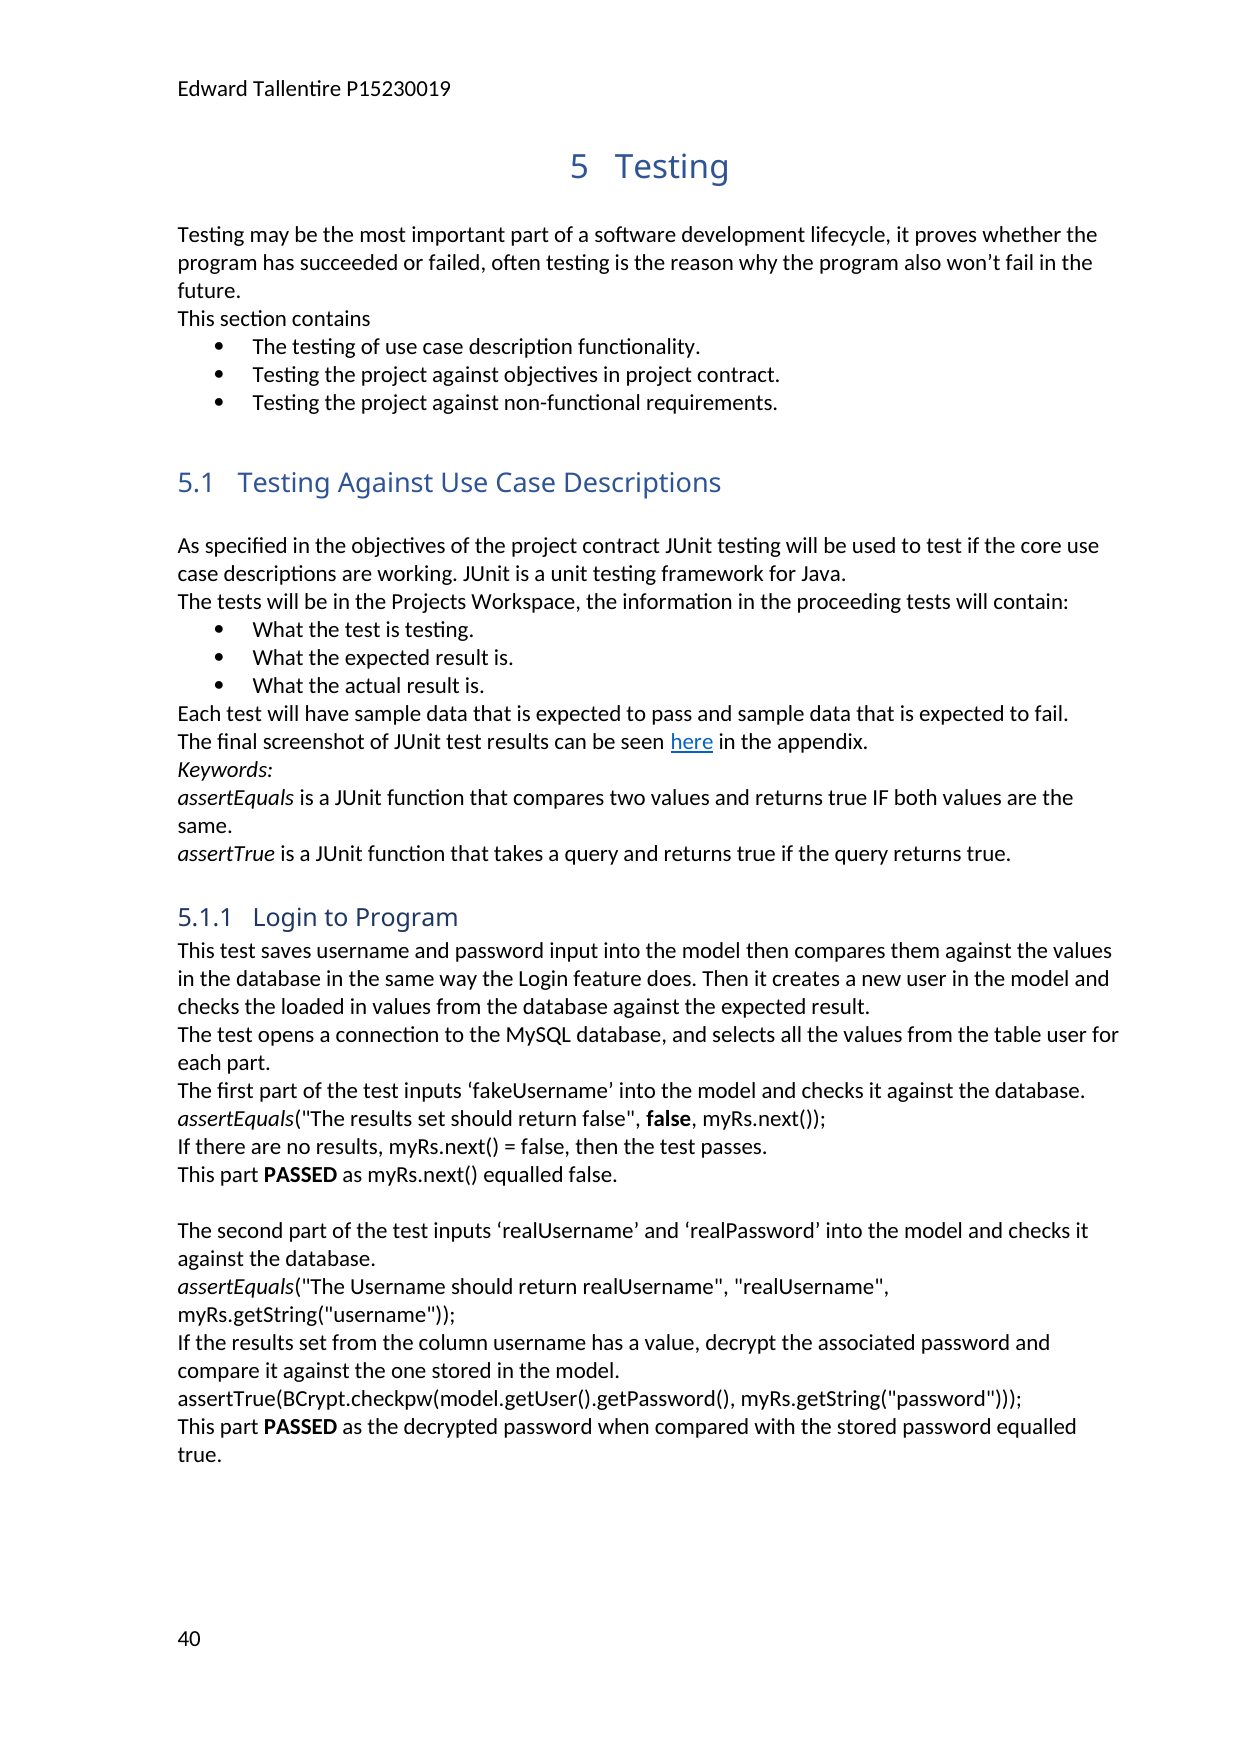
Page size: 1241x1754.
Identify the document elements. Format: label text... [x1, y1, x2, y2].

list What the expected result is. [215, 643, 1122, 671]
list Testing the project against objectives in project contract. [215, 360, 1122, 388]
text This test saves username and password input into the model then compares them against the values in the database in the same way the Login feature does. Then it creates a new user in the model and checks the loaded in values from the database against the expected result. [177, 936, 1122, 1020]
text Keywords: [177, 755, 1122, 783]
list The testing of use case description functionality. [215, 332, 1122, 360]
subtitle Testing Against Use Case Descriptions [177, 463, 1122, 500]
subtitle Testing [177, 143, 1122, 188]
text The tests will be in the Projects Workspace, the information in the proceeding tests will contain: [177, 587, 1122, 615]
list Testing the project against non-functional requirements. [215, 388, 1122, 416]
text The test opens a connection to the MySQL database, and selects all the values from the table user for each part. [177, 1020, 1122, 1076]
list What the actual result is. [215, 671, 1122, 699]
text The second part of the test inputs ‘realUsername’ and ‘realPassword’ into the model and checks it against the database. [177, 1216, 1122, 1272]
text assertTrue is a JUnit function that takes a query and returns true if the query returns true. [177, 839, 1122, 867]
list What the test is testing. [215, 615, 1122, 643]
text assertEquals("The results set should return false", false, myRs.next()); [177, 1104, 1122, 1132]
text The first part of the test inputs ‘fakeUsername’ into the model and checks it against the database. [177, 1076, 1122, 1104]
text This part PASSED as the decrypted password when compared with the stored password equalled true. [177, 1412, 1122, 1468]
text assertTrue(BCrypt.checkpw(model.getUser().getPassword(), myRs.getString("password"))); [177, 1384, 1122, 1412]
text As specified in the objectives of the project contract JUnit testing will be used to test if the core use case descriptions are working. JUnit is a unit testing framework for Java. [177, 531, 1122, 587]
text If there are no results, myRs.next() = false, then the test passes. [177, 1132, 1122, 1160]
subtitle Login to Program [177, 899, 1122, 933]
text assertEquals("The Username should return realUsername", "realUsername", myRs.getString("username")); [177, 1272, 1122, 1328]
text If the results set from the column username has a value, decrypt the associated password and compare it against the one stored in the model. [177, 1328, 1122, 1384]
text The final screenshot of JUnit test results can be seen here in the appendix. [177, 727, 1122, 755]
text This part PASSED as myRs.next() equalled false. [177, 1160, 1122, 1188]
text Testing may be the most important part of a software development lifecycle, it proves whether the program has succeeded or failed, often testing is the reason why the program also won’t fail in the future. [177, 220, 1122, 304]
text This section contains [177, 304, 1122, 332]
text assertEquals is a JUnit function that compares two values and returns true IF both values are the same. [177, 783, 1122, 839]
text Each test will have sample data that is expected to pass and sample data that is expected to fail. [177, 699, 1122, 727]
